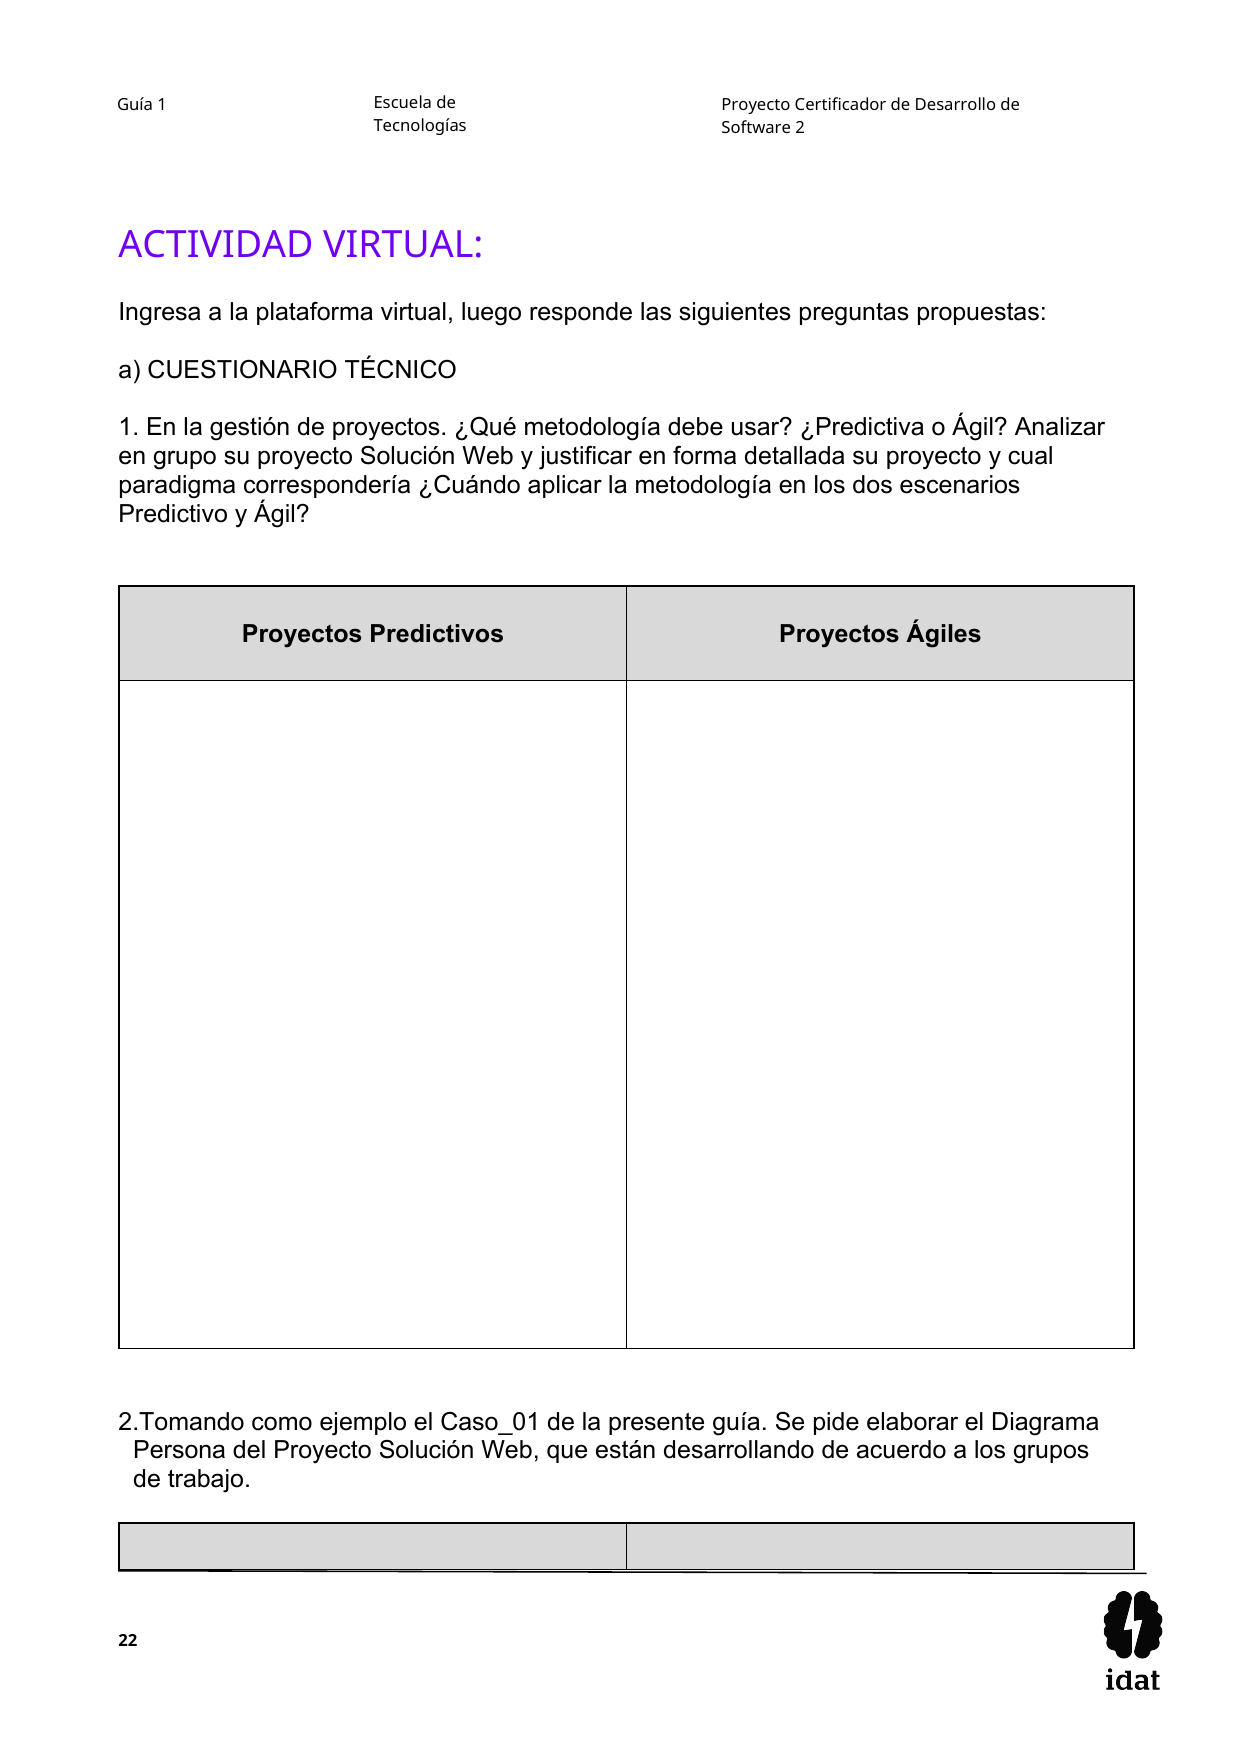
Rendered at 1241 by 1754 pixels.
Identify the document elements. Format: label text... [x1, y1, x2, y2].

text 1. En la gestión de proyectos. ¿Qué metodología debe usar? ¿Predictiva o Ágil? Analizar en grupo su proyecto Solución Web y justificar en forma detallada su proyecto y cual paradigma correspondería ¿Cuándo aplicar la metodología en los dos escenarios Predictivo y Ágil? [118, 412, 1122, 527]
table_header HECHOS [120, 1524, 626, 1569]
text ACTIVIDAD VIRTUAL: [118, 217, 1122, 268]
table_header Proyectos Predictivos [120, 587, 626, 680]
text a) CUESTIONARIO TÉCNICO [118, 355, 1122, 383]
picture [1103, 1591, 1163, 1690]
table_cell [627, 681, 1133, 1348]
text Ingresa a la plataforma virtual, luego responde las siguientes preguntas propuestas: [118, 297, 1122, 326]
table_cell [120, 681, 626, 1348]
table_header MOLESTIAS [627, 1524, 1133, 1569]
table_header Proyectos Ágiles [627, 587, 1133, 680]
text 2.Tomando como ejemplo el Caso_01 de la presente guía. Se pide elaborar el Diagrama Persona del Proyecto Solución Web, que están desarrollando de acuerdo a los grupos de trabajo. [118, 1407, 1122, 1493]
